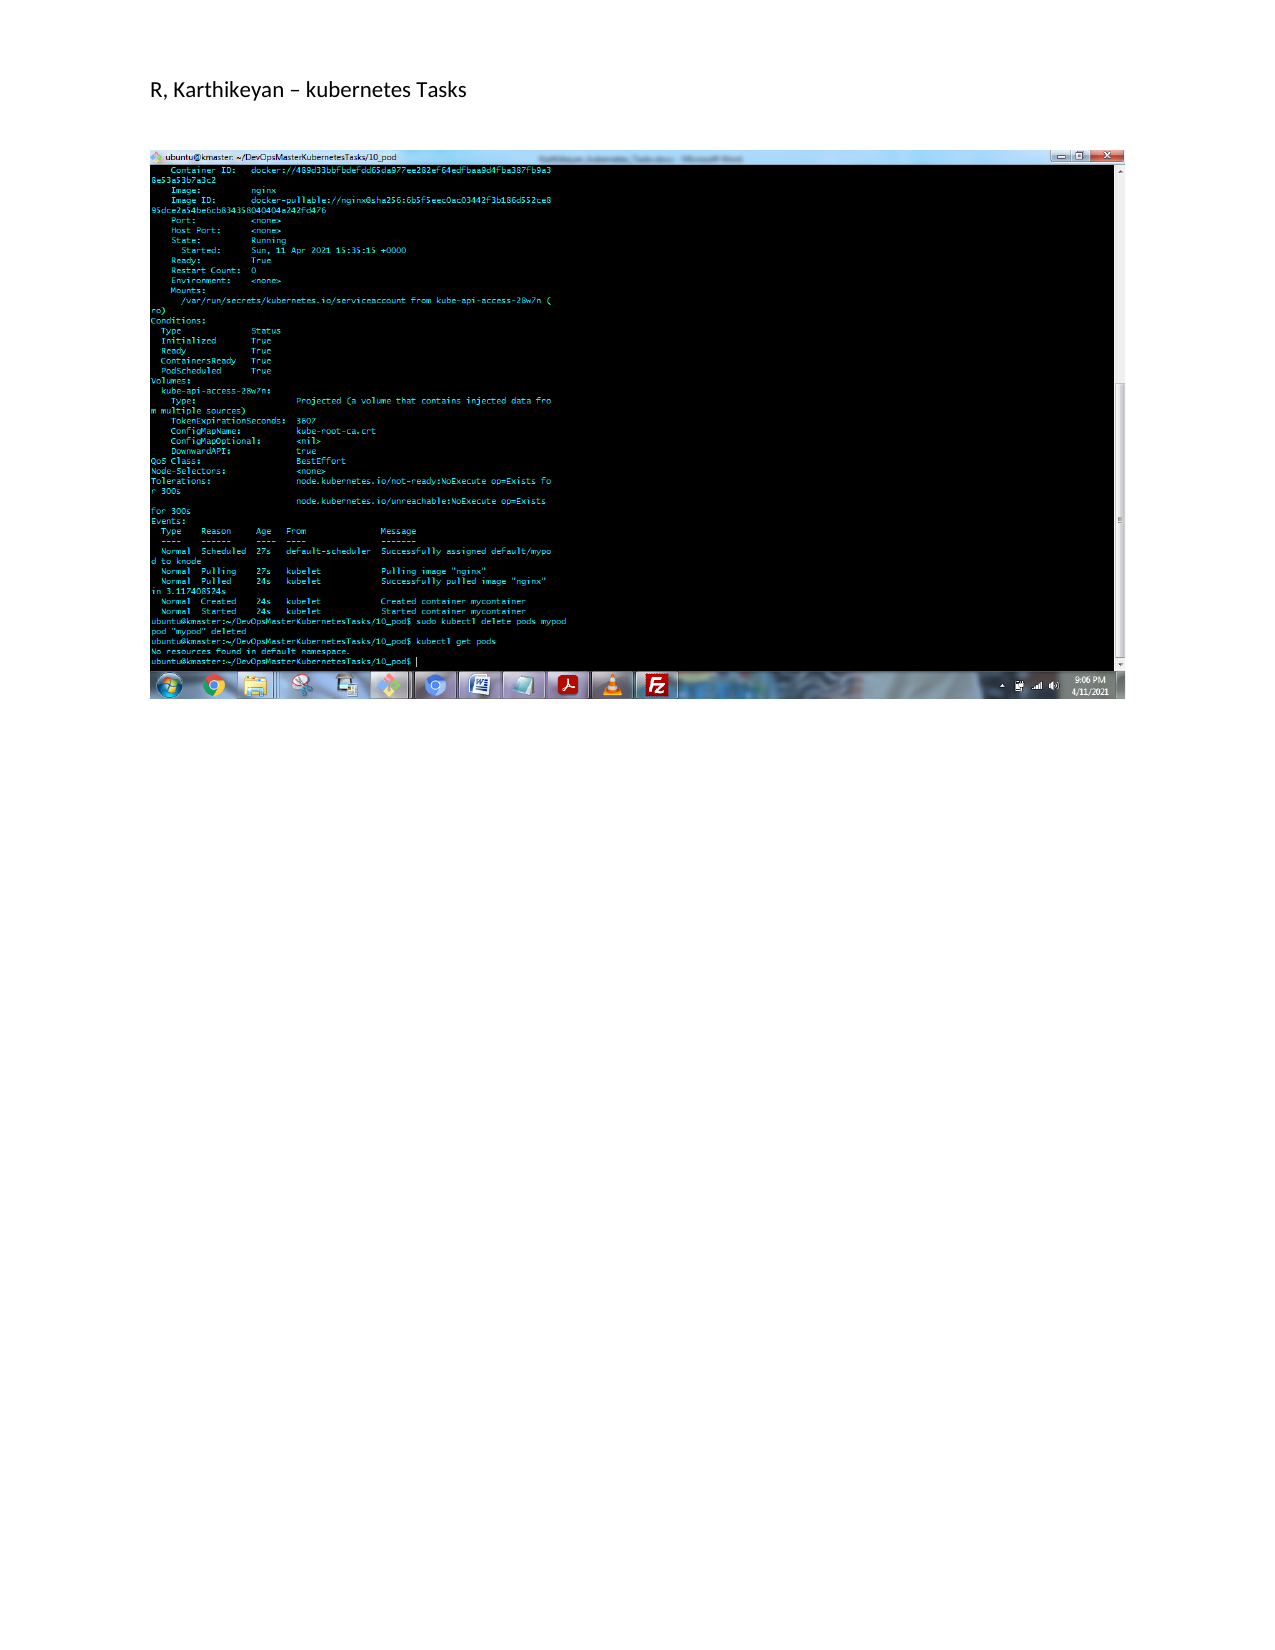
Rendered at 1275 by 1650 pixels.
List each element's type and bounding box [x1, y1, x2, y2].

picture [150, 150, 1125, 699]
